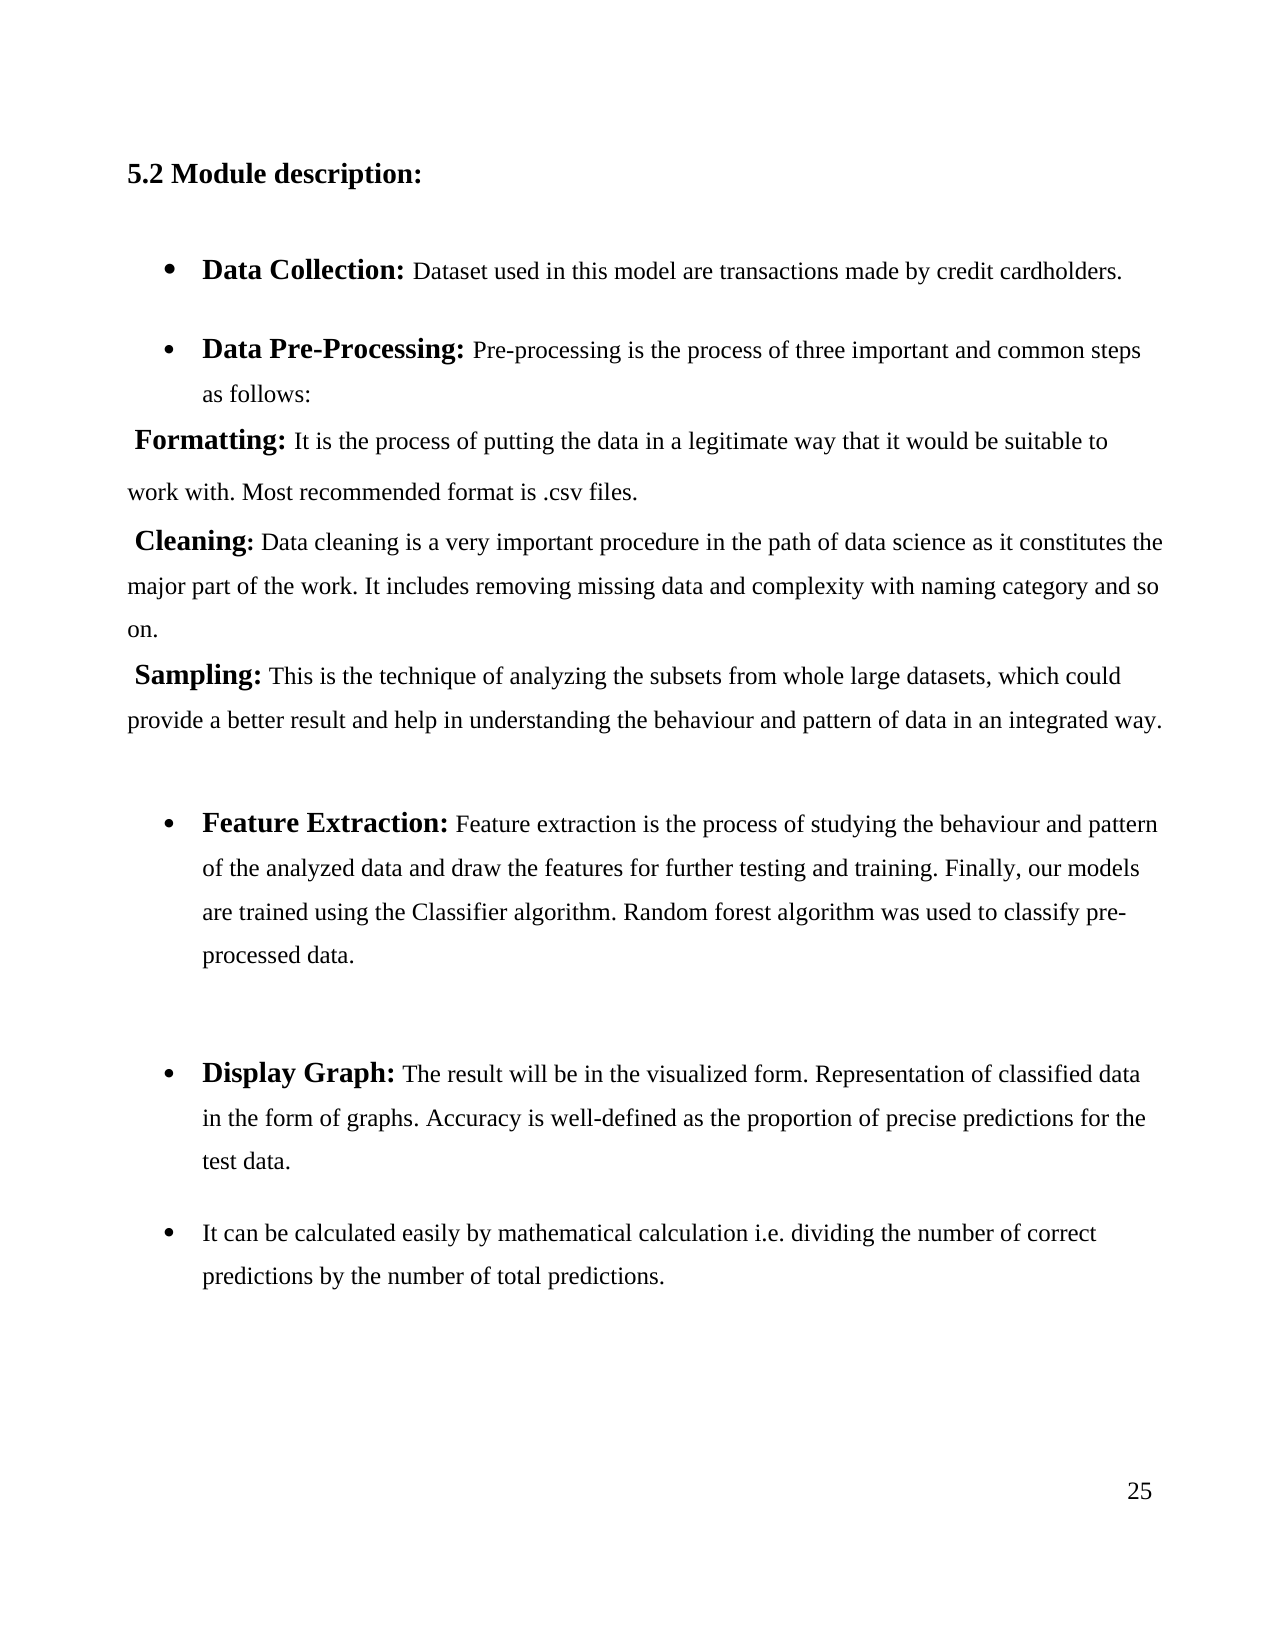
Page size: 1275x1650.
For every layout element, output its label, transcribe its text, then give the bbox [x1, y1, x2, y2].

list Data Collection: Dataset used in this model are transactions made by credit cardholders. [164, 252, 1164, 286]
list It can be calculated easily by mathematical calculation i.e. dividing the number of correct predictions by the number of total predictions. [164, 1218, 1164, 1289]
list Data Pre-Processing: Pre-processing is the process of three important and common steps as follows: [164, 331, 1164, 408]
list 25 [202, 1476, 1164, 1505]
text Cleaning: Data cleaning is a very important procedure in the path of data science as it constitutes the major part of the work. It includes removing missing data and complexity with naming category and so on. [127, 523, 1164, 643]
text Formatting: It is the process of putting the data in a legitimate way that it would be suitable to work with. Most recommended format is .csv files. [127, 422, 1164, 506]
list Feature Extraction: Feature extraction is the process of studying the behaviour and pattern of the analyzed data and draw the features for further testing and training. Finally, our models are trained using the Classifier algorithm. Random forest algorithm was used to classify pre-processed data. [164, 806, 1164, 968]
list Display Graph: The result will be in the visualized form. Representation of classified data in the form of graphs. Accuracy is well-defined as the proportion of precise predictions for the test data. [164, 1055, 1164, 1174]
text 5.2 Module description: [127, 156, 1164, 190]
text Sampling: This is the technique of analyzing the subsets from whole large datasets, which could provide a better result and help in understanding the behaviour and pattern of data in an integrated way. [127, 657, 1164, 734]
